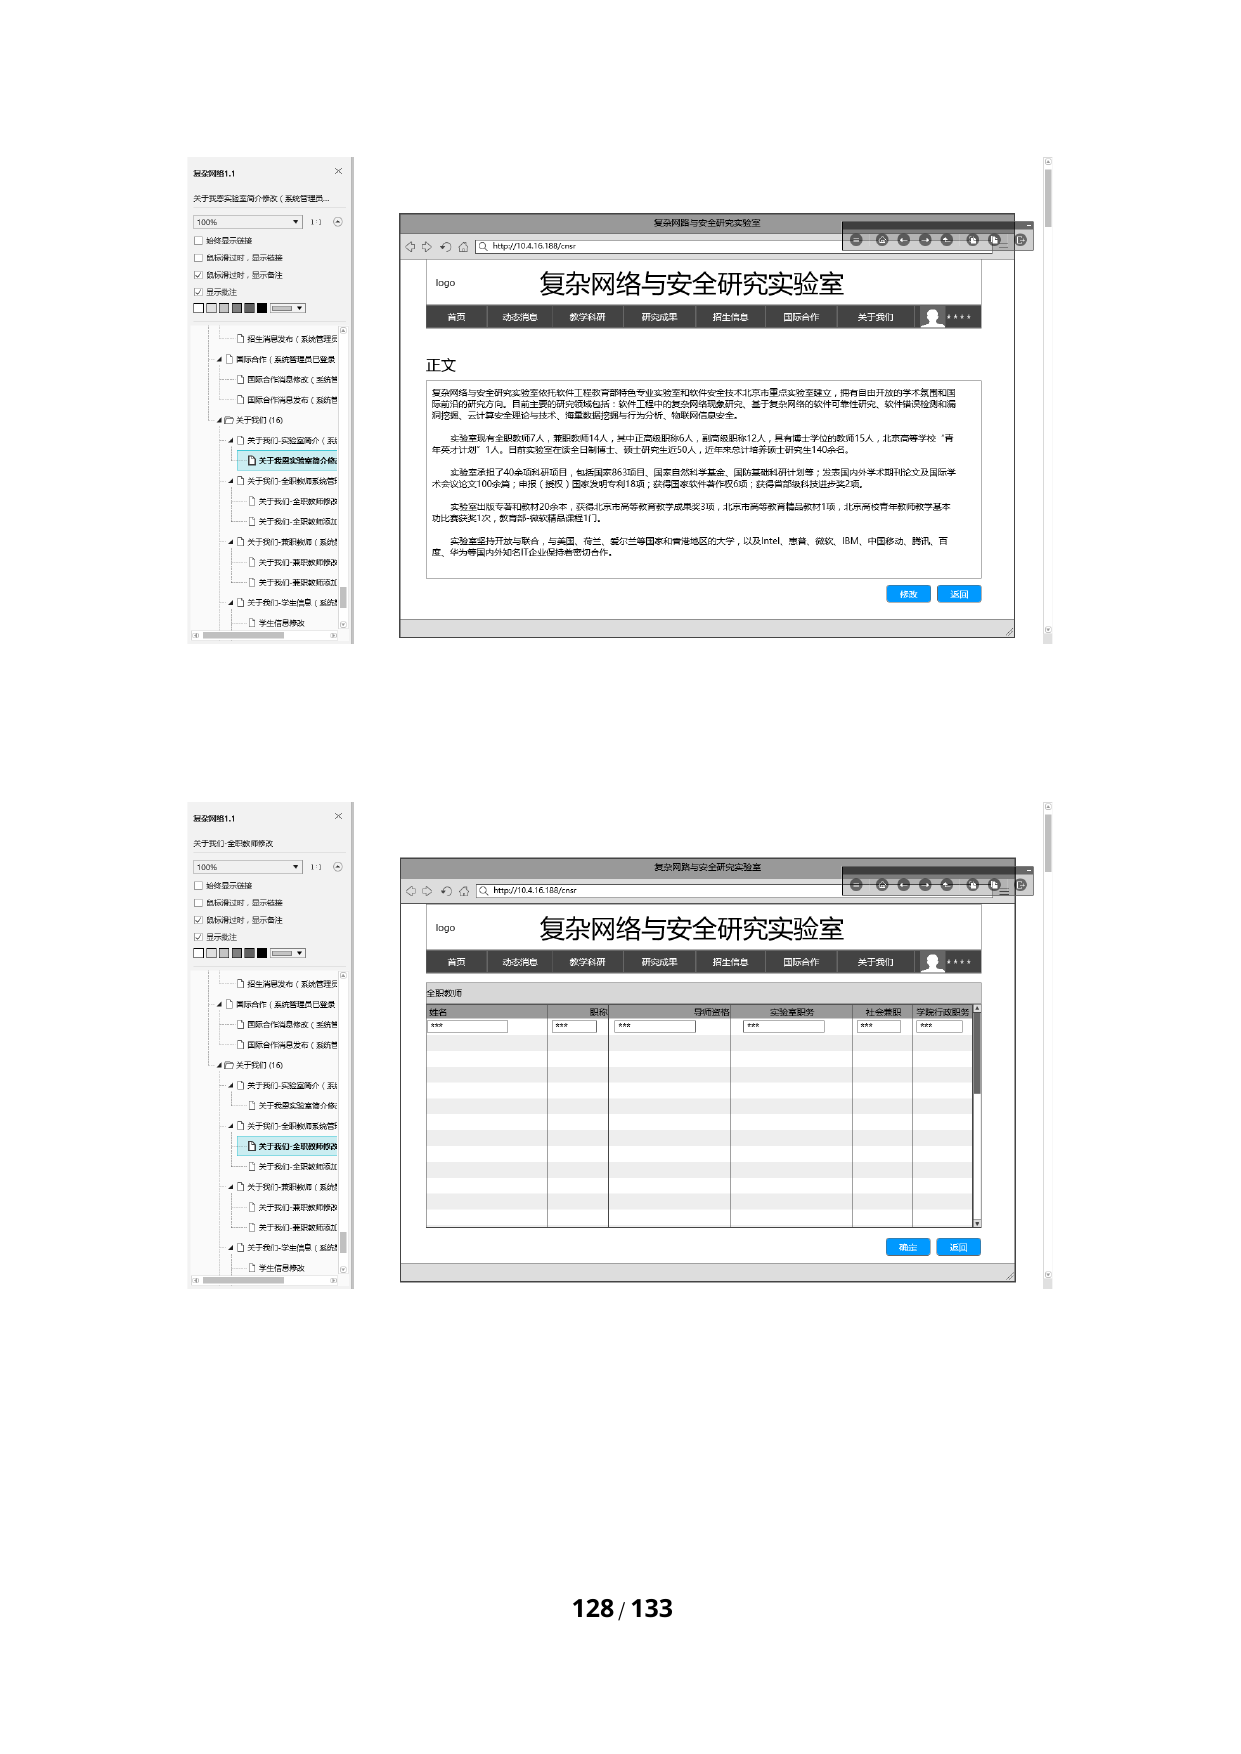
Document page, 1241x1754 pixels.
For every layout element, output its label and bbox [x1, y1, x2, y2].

picture [187, 157, 1053, 644]
picture [187, 802, 1053, 1289]
